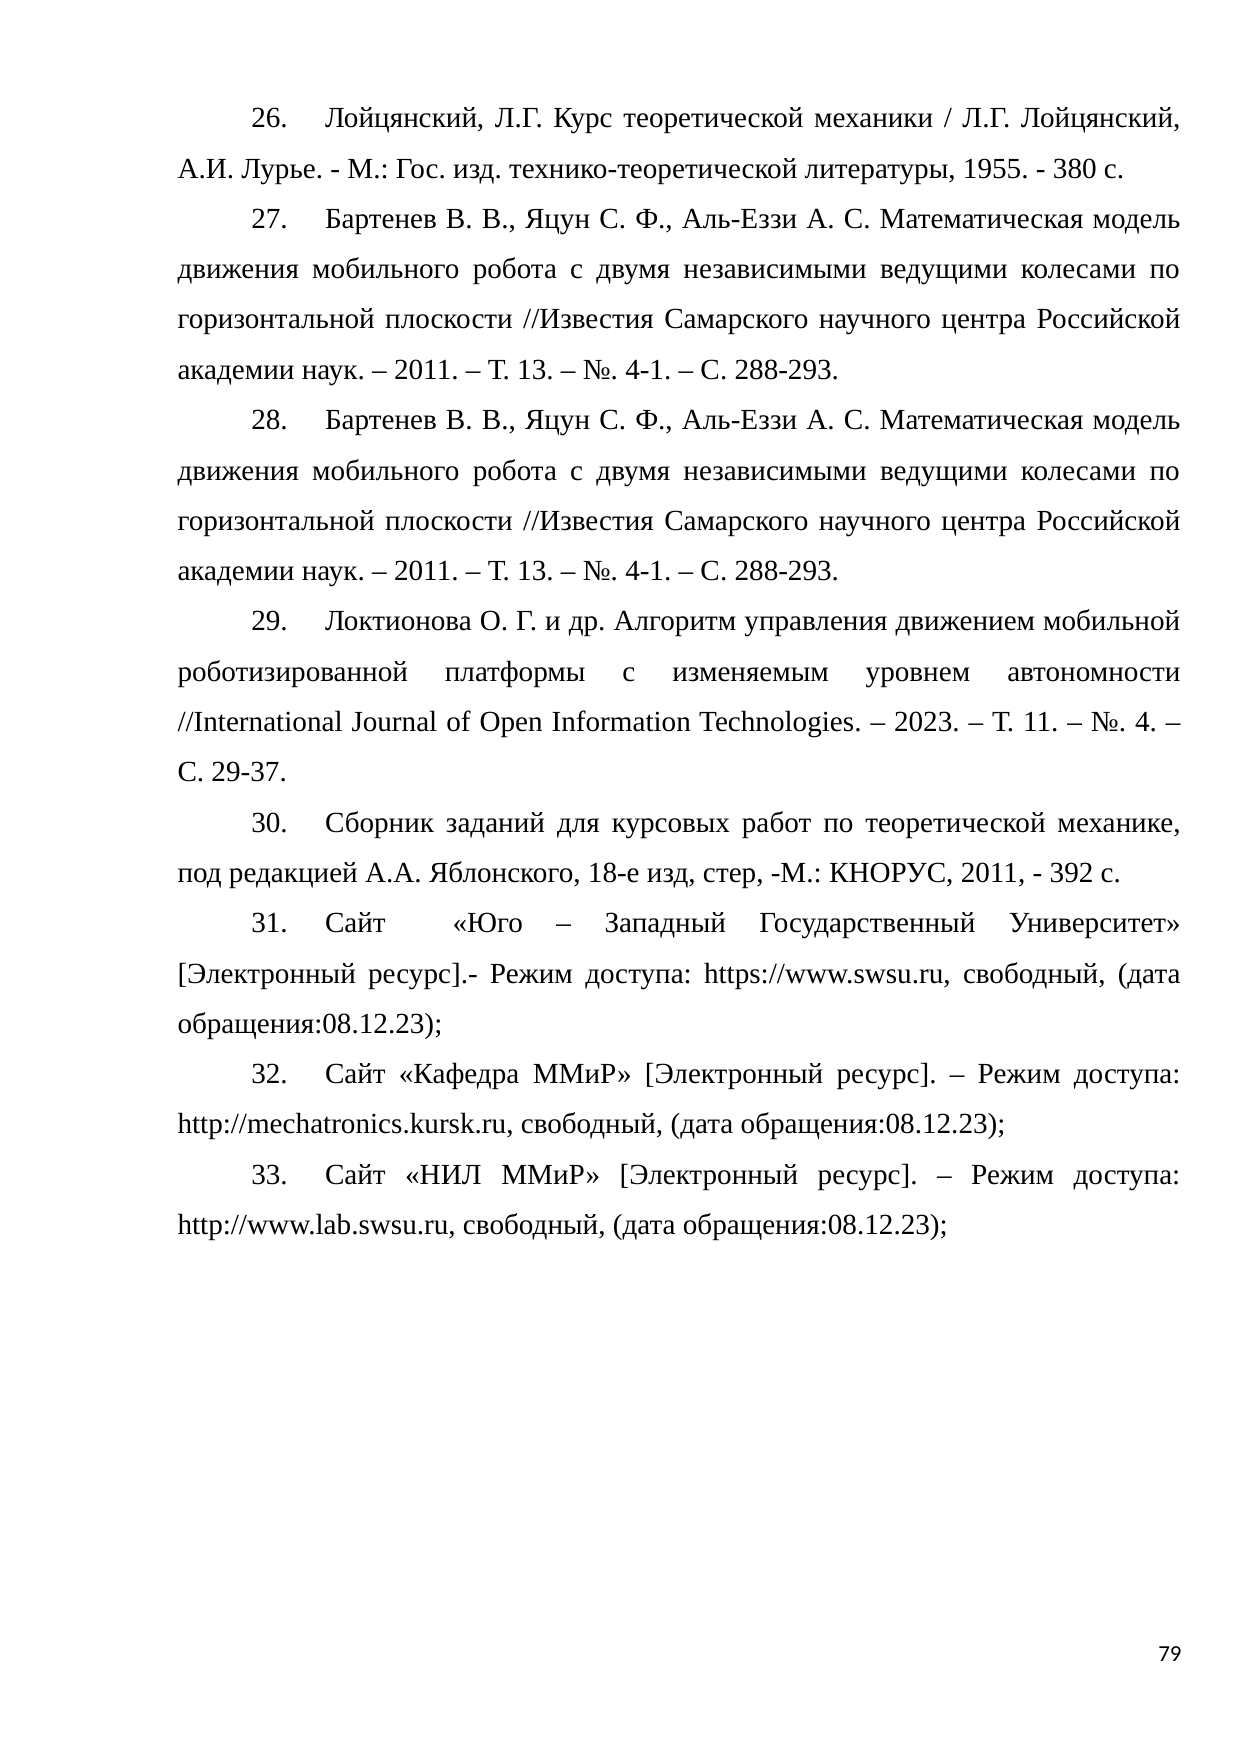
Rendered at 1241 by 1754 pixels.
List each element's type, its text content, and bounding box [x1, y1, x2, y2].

list Лойцянский, Л.Г. Курс теоретической механики / Л.Г. Лойцянский, А.И. Лурье. - М.: Гос. изд. технико-теоретической литературы, 1955. - 380 с. [177, 100, 1181, 184]
list Сайт «Юго – Западный Государственный Университет» [Электронный ресурс].- Режим доступа: https://www.swsu.ru, свободный, (дата обращения:08.12.23); [177, 905, 1181, 1039]
list Бартенев В. В., Яцун С. Ф., Аль-Еззи А. С. Математическая модель движения мобильного робота с двумя независимыми ведущими колесами по горизонтальной плоскости //Известия Самарского научного центра Российской академии наук. – 2011. – Т. 13. – №. 4-1. – С. 288-293. [177, 402, 1181, 587]
list Локтионова О. Г. и др. Алгоритм управления движением мобильной роботизированной платформы с изменяемым уровнем автономности //International Journal of Open Information Technologies. – 2023. – Т. 11. – №. 4. – С. 29-37. [177, 603, 1181, 788]
list Сборник заданий для курсовых работ по теоретической механике, под редакцией А.А. Яблонского, 18-е изд, стер, -М.: КНОРУС, 2011, - 392 с. [177, 805, 1181, 889]
list Сайт «НИЛ ММиР» [Электронный ресурс]. – Режим доступа: http://www.lab.swsu.ru, свободный, (дата обращения:08.12.23); [177, 1157, 1181, 1241]
list Бартенев В. В., Яцун С. Ф., Аль-Еззи А. С. Математическая модель движения мобильного робота с двумя независимыми ведущими колесами по горизонтальной плоскости //Известия Самарского научного центра Российской академии наук. – 2011. – Т. 13. – №. 4-1. – С. 288-293. [177, 201, 1181, 386]
list Сайт «Кафедра ММиР» [Электронный ресурс]. – Режим доступа: http://mechatronics.kursk.ru, свободный, (дата обращения:08.12.23); [177, 1056, 1181, 1140]
